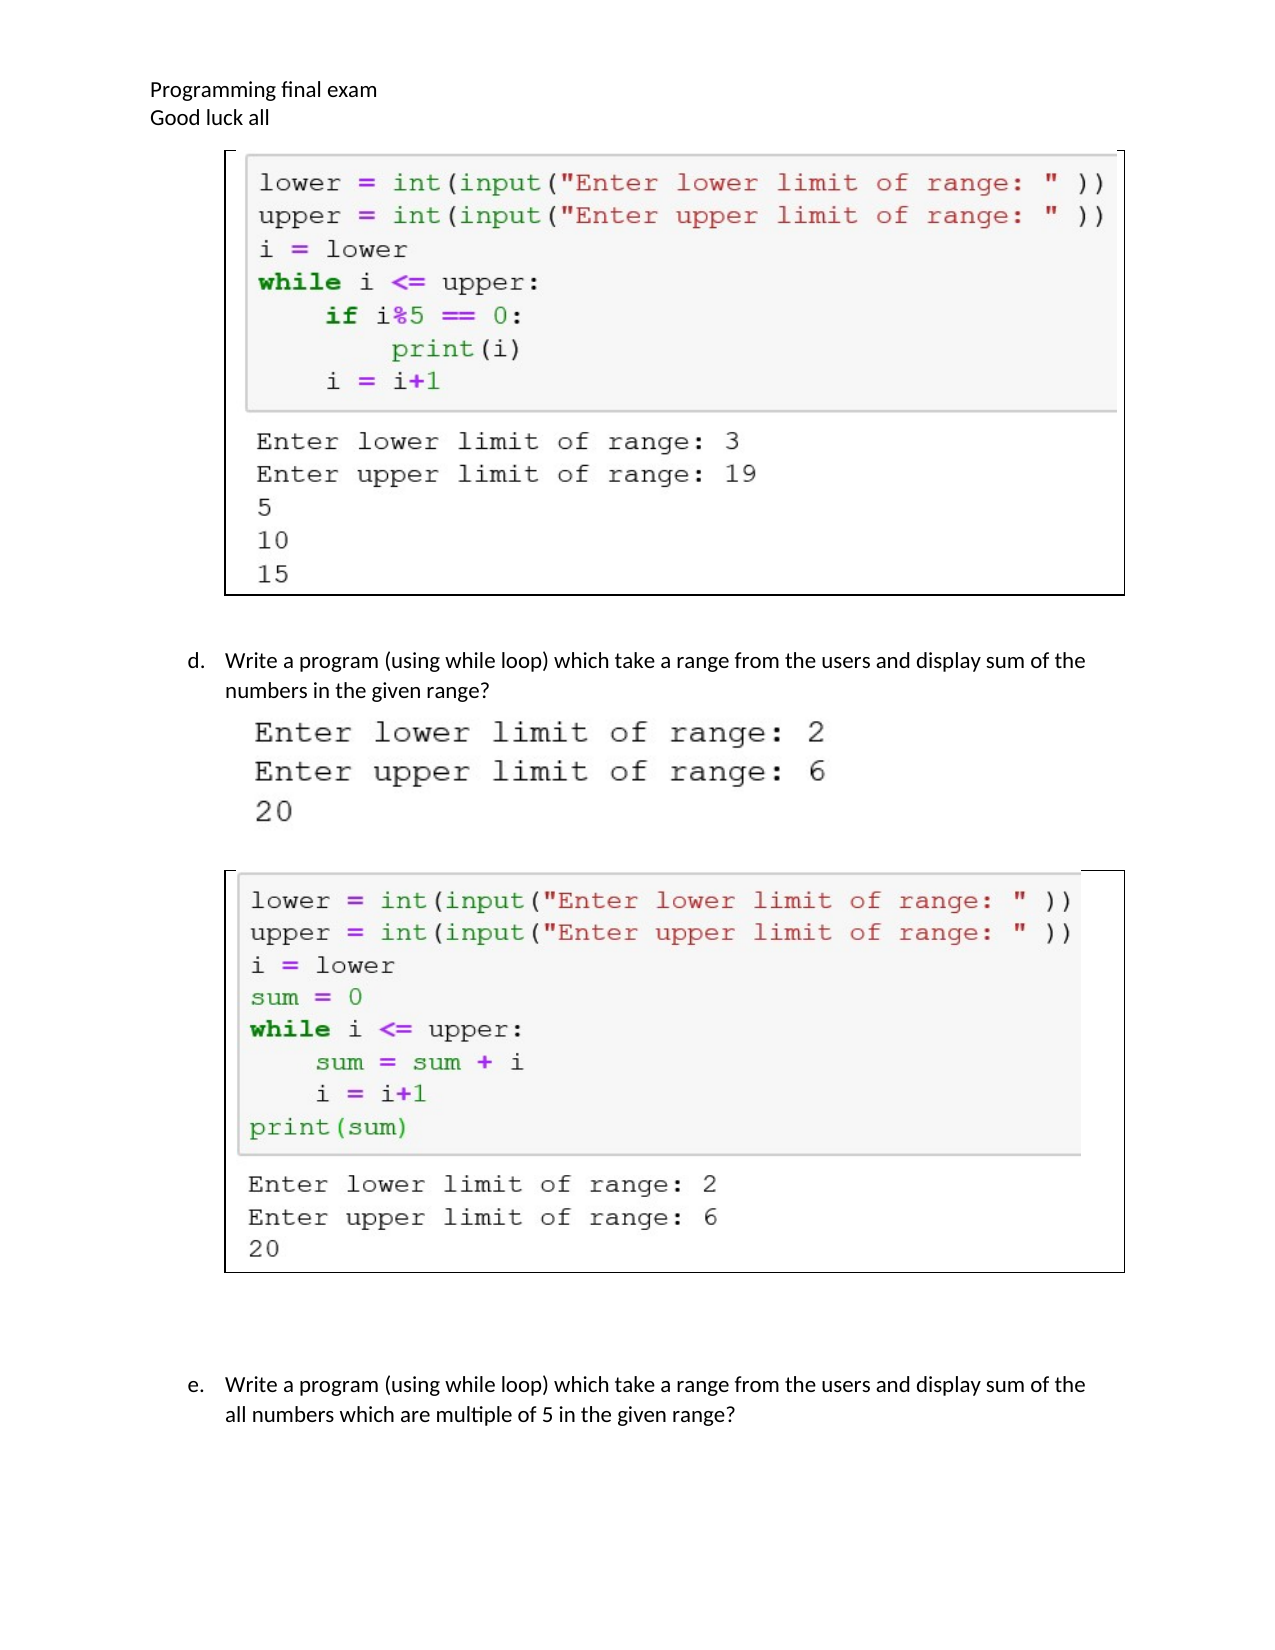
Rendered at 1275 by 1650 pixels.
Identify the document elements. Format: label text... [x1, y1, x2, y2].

picture [236, 150, 1117, 593]
list Write a program (using while loop) which take a range from the users and display sum of the numbers in the given range? [187, 646, 1113, 704]
picture [243, 706, 847, 840]
picture [236, 870, 1081, 1272]
list Write a program (using while loop) which take a range from the users and display sum of the all numbers which are multiple of 5 in the given range? [187, 1370, 1113, 1428]
